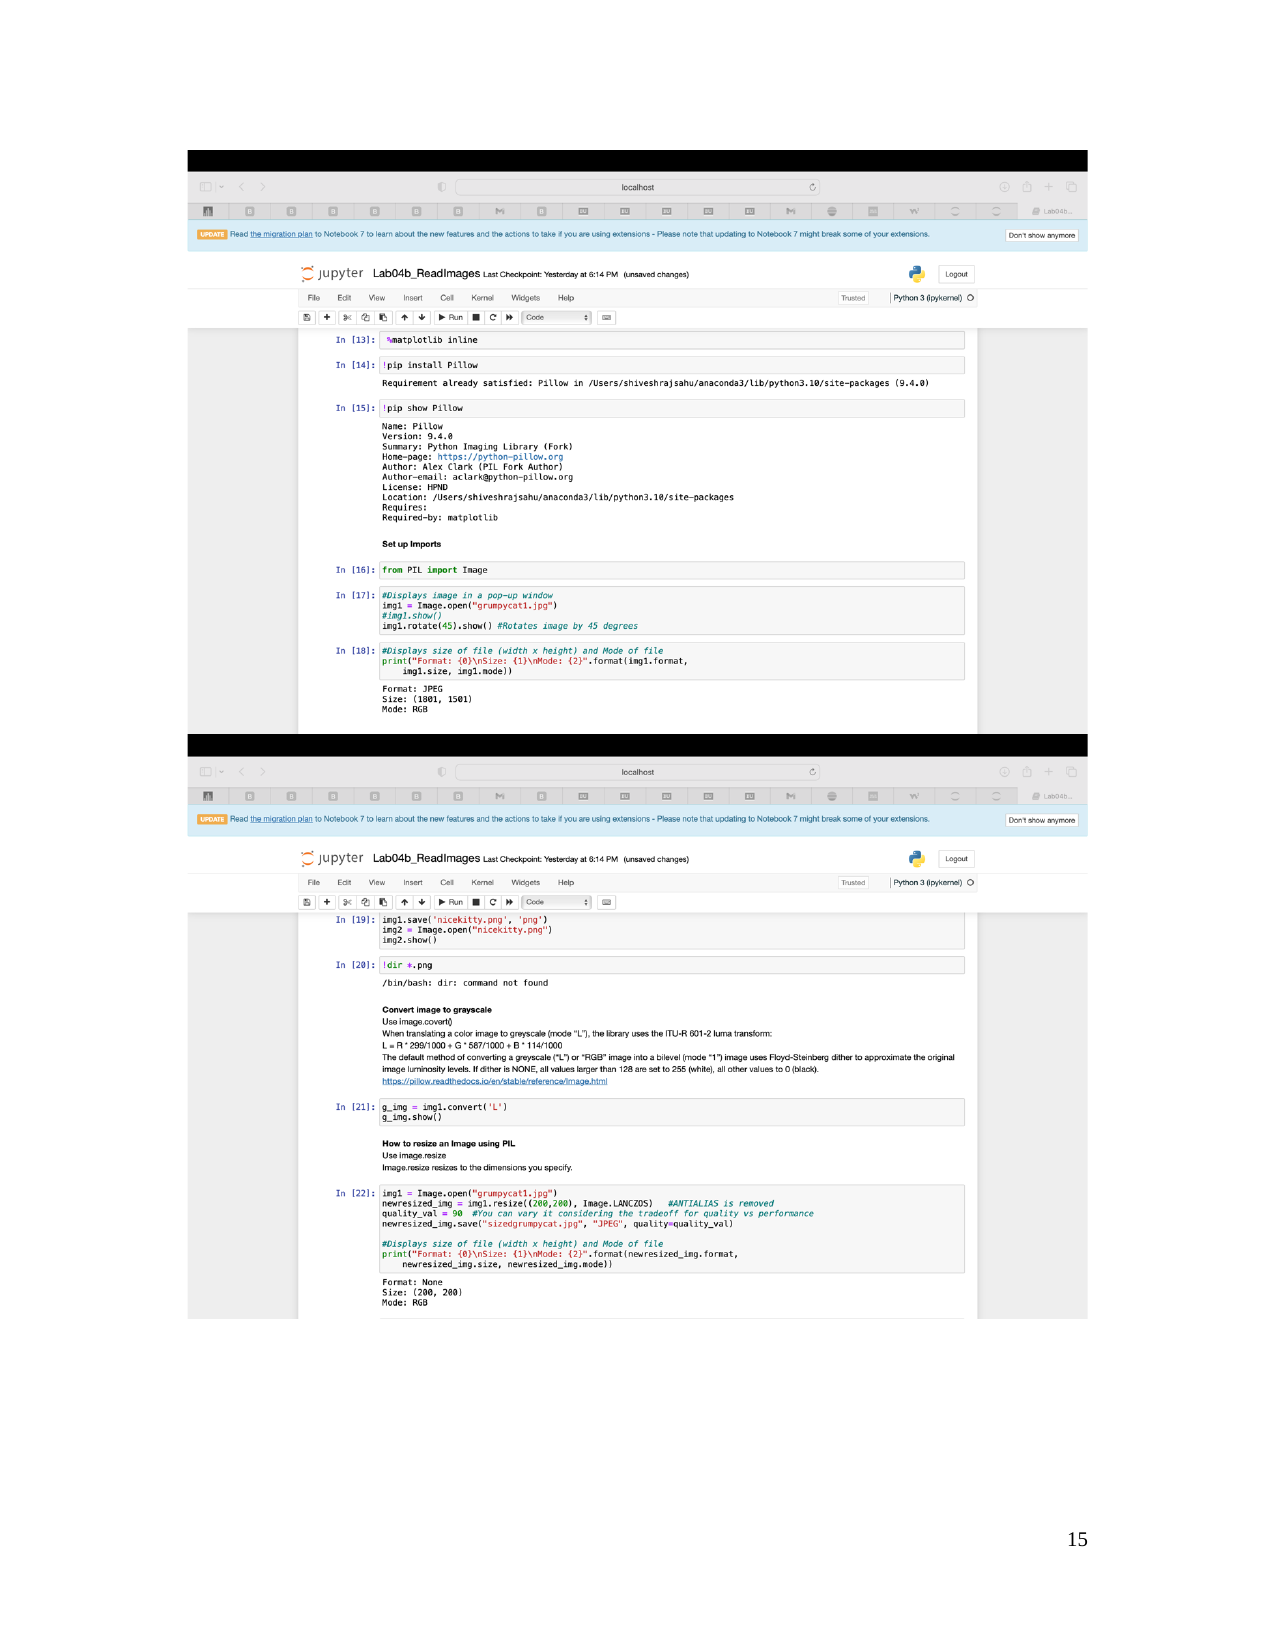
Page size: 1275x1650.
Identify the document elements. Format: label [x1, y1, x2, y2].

picture [187, 150, 1088, 1319]
